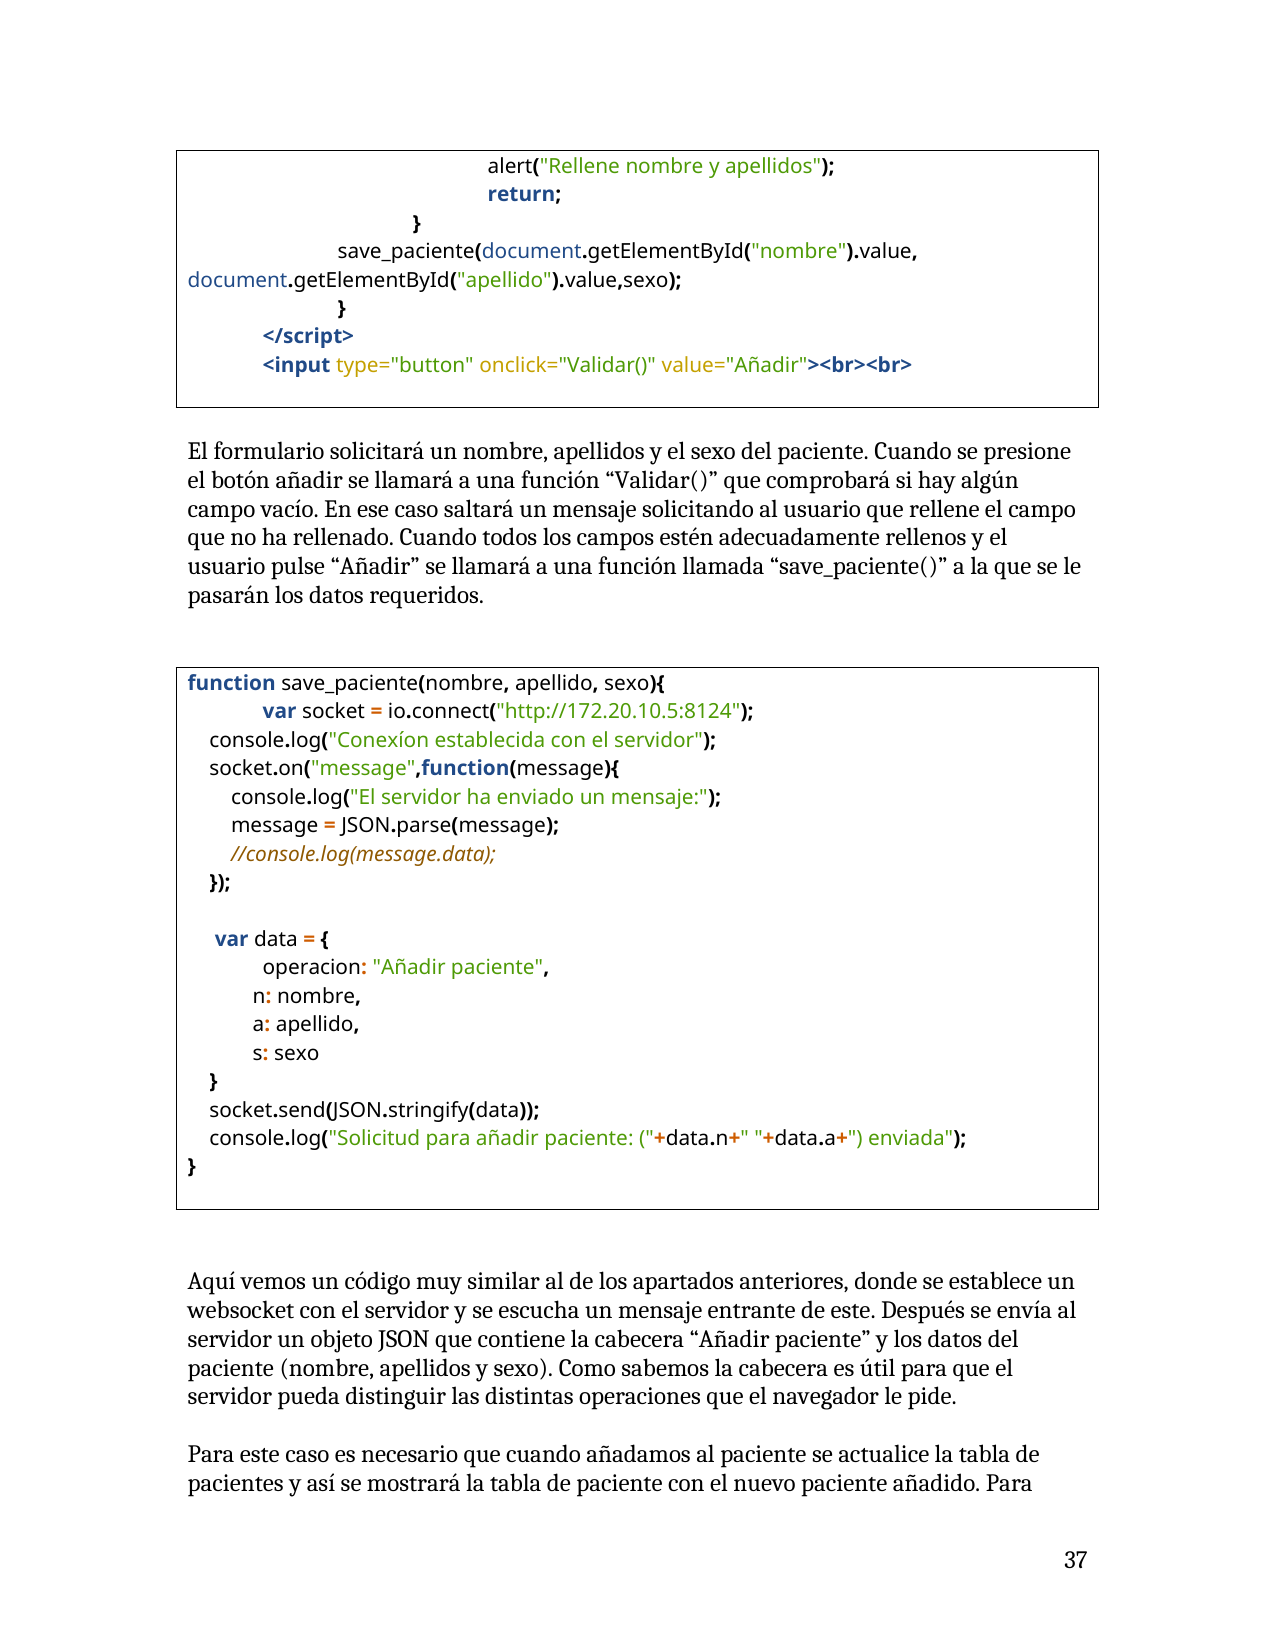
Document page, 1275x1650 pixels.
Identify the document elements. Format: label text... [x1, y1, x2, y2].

text Aquí vemos un código muy similar al de los apartados anteriores, donde se establece un websocket con el servidor y se escucha un mensaje entrante de este. Después se envía al servidor un objeto JSON que contiene la cabecera “Añadir paciente” y los datos del paciente (nombre, apellidos y sexo). Como sabemos la cabecera es útil para que el servidor pueda distinguir las distintas operaciones que el navegador le pide. [187, 1267, 1087, 1411]
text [187, 1440, 1087, 1497]
table_header [177, 151, 1098, 407]
table_header [177, 668, 1098, 1209]
text El formulario solicitará un nombre, apellidos y el sexo del paciente. Cuando se presione el botón añadir se llamará a una función “Validar()” que comprobará si hay algún campo vacío. En ese caso saltará un mensaje solicitando al usuario que rellene el campo que no ha rellenado. Cuando todos los campos estén adecuadamente rellenos y el usuario pulse “Añadir” se llamará a una función llamada “save_paciente()” a la que se le pasarán los datos requeridos. [187, 437, 1087, 609]
